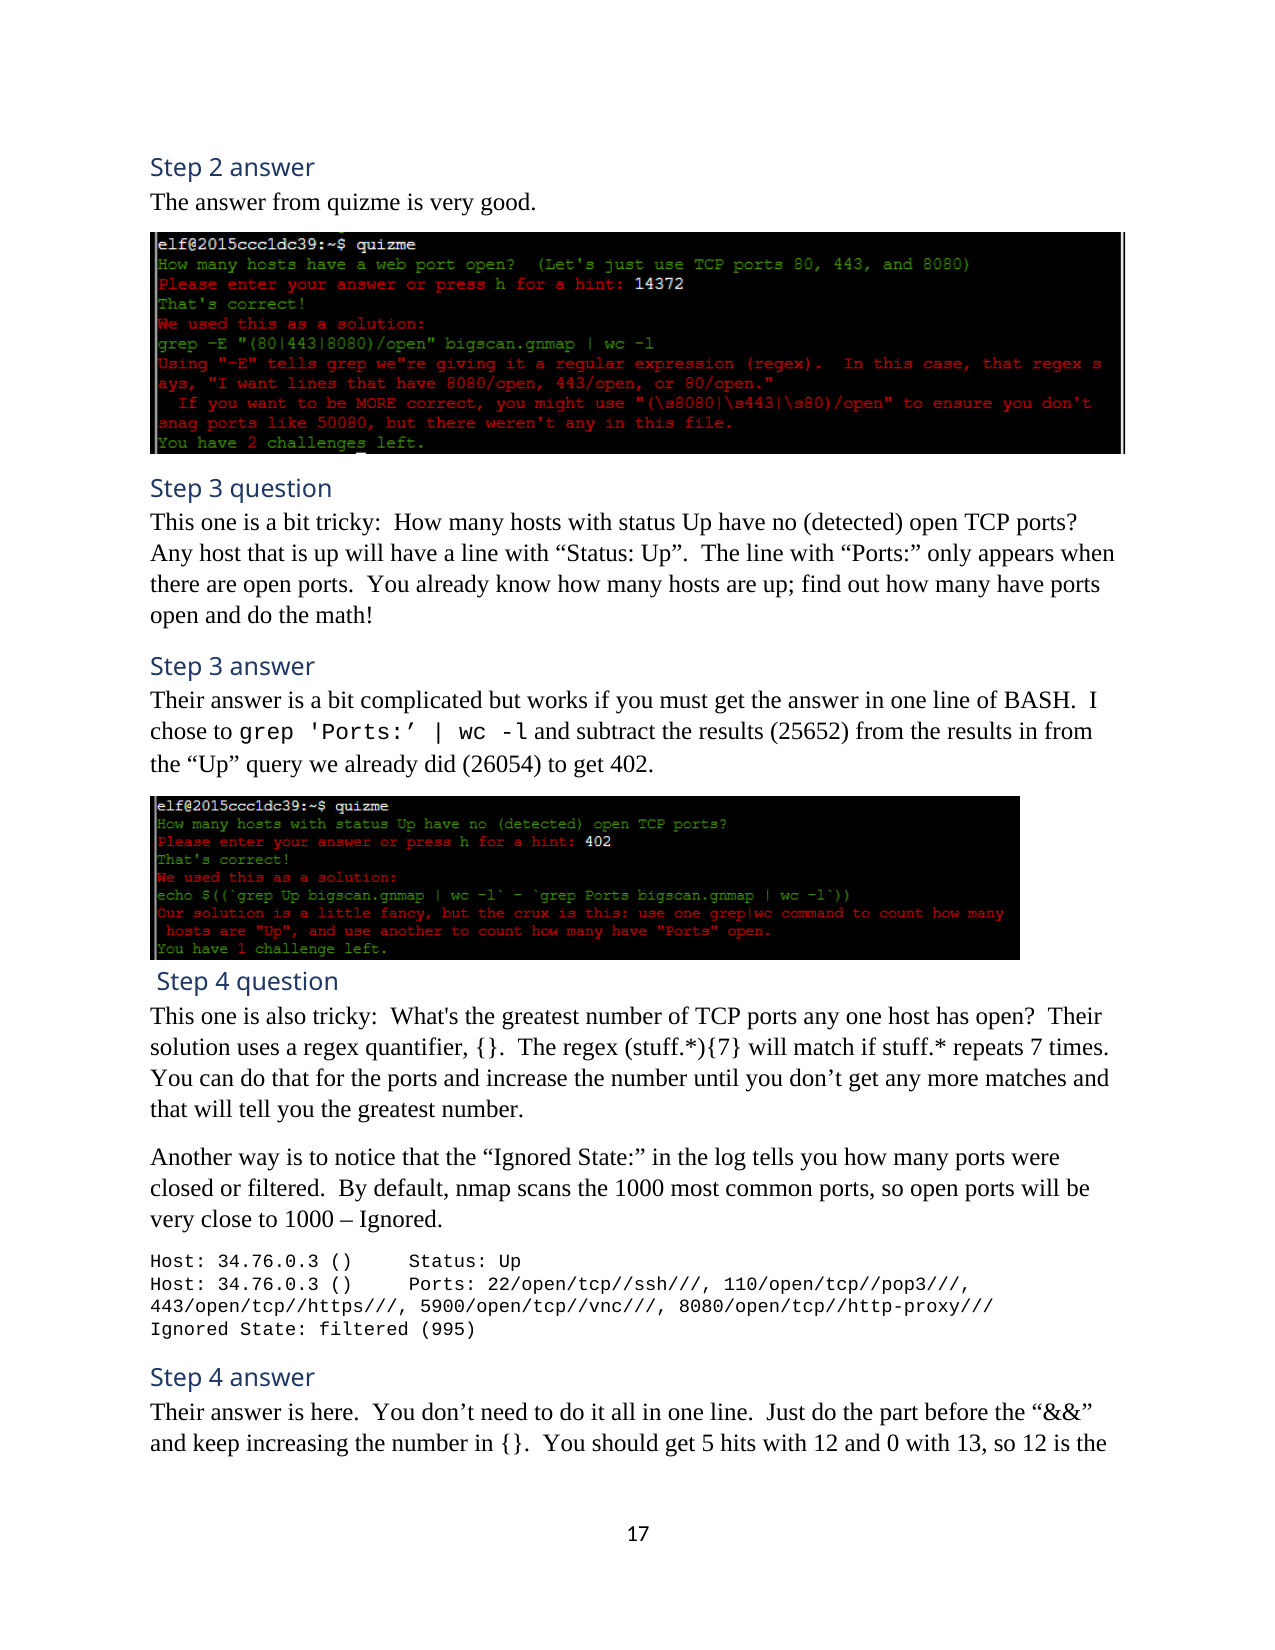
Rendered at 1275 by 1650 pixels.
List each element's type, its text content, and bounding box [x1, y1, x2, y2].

subtitle Step 4 question [150, 964, 1125, 998]
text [150, 1397, 1125, 1456]
text Their answer is a bit complicated but works if you must get the answer in one line of BASH. I chose to grep 'Ports:’ | wc -l and subtract the results (25652) from the results in from the “Up” query we already did (26054) to get 402. [150, 685, 1125, 777]
subtitle Step 4 answer [150, 1360, 1125, 1394]
subtitle Step 3 answer [150, 648, 1125, 682]
text Host: 34.76.0.3 () Status: Up Host: 34.76.0.3 () Ports: 22/open/tcp//ssh///, 110/open/tcp//pop3///, 443/open/tcp//https///, 5900/open/tcp//vnc///, 8080/open/tcp//http-proxy/// Ignored State: filtered (995) [150, 1251, 1125, 1341]
picture [150, 796, 1020, 960]
picture [150, 232, 1125, 454]
text Another way is to notice that the “Ignored State:” in the log tells you how many ports were closed or filtered. By default, nmap scans the 1000 most common ports, so open ports will be very close to 1000 – Ignored. [150, 1142, 1125, 1232]
text This one is a bit tricky: How many hosts with status Up have no (detected) open TCP ports? Any host that is up will have a line with “Status: Up”. The line with “Ports:” only appears when there are open ports. You already know how many hosts are up; find out how many have ports open and do the math! [150, 507, 1125, 629]
text This one is also tricky: What's the greatest number of TCP ports any one host has open? Their solution uses a regex quantifier, {}. The regex (stuff.*){7} will match if stuff.* repeats 7 times. You can do that for the ports and increase the number until you don’t get any more matches and that will tell you the greatest number. [150, 1001, 1125, 1123]
subtitle Step 3 question [150, 471, 1125, 505]
text The answer from quizme is very good. [150, 187, 1125, 216]
subtitle Step 2 answer [150, 150, 1125, 184]
